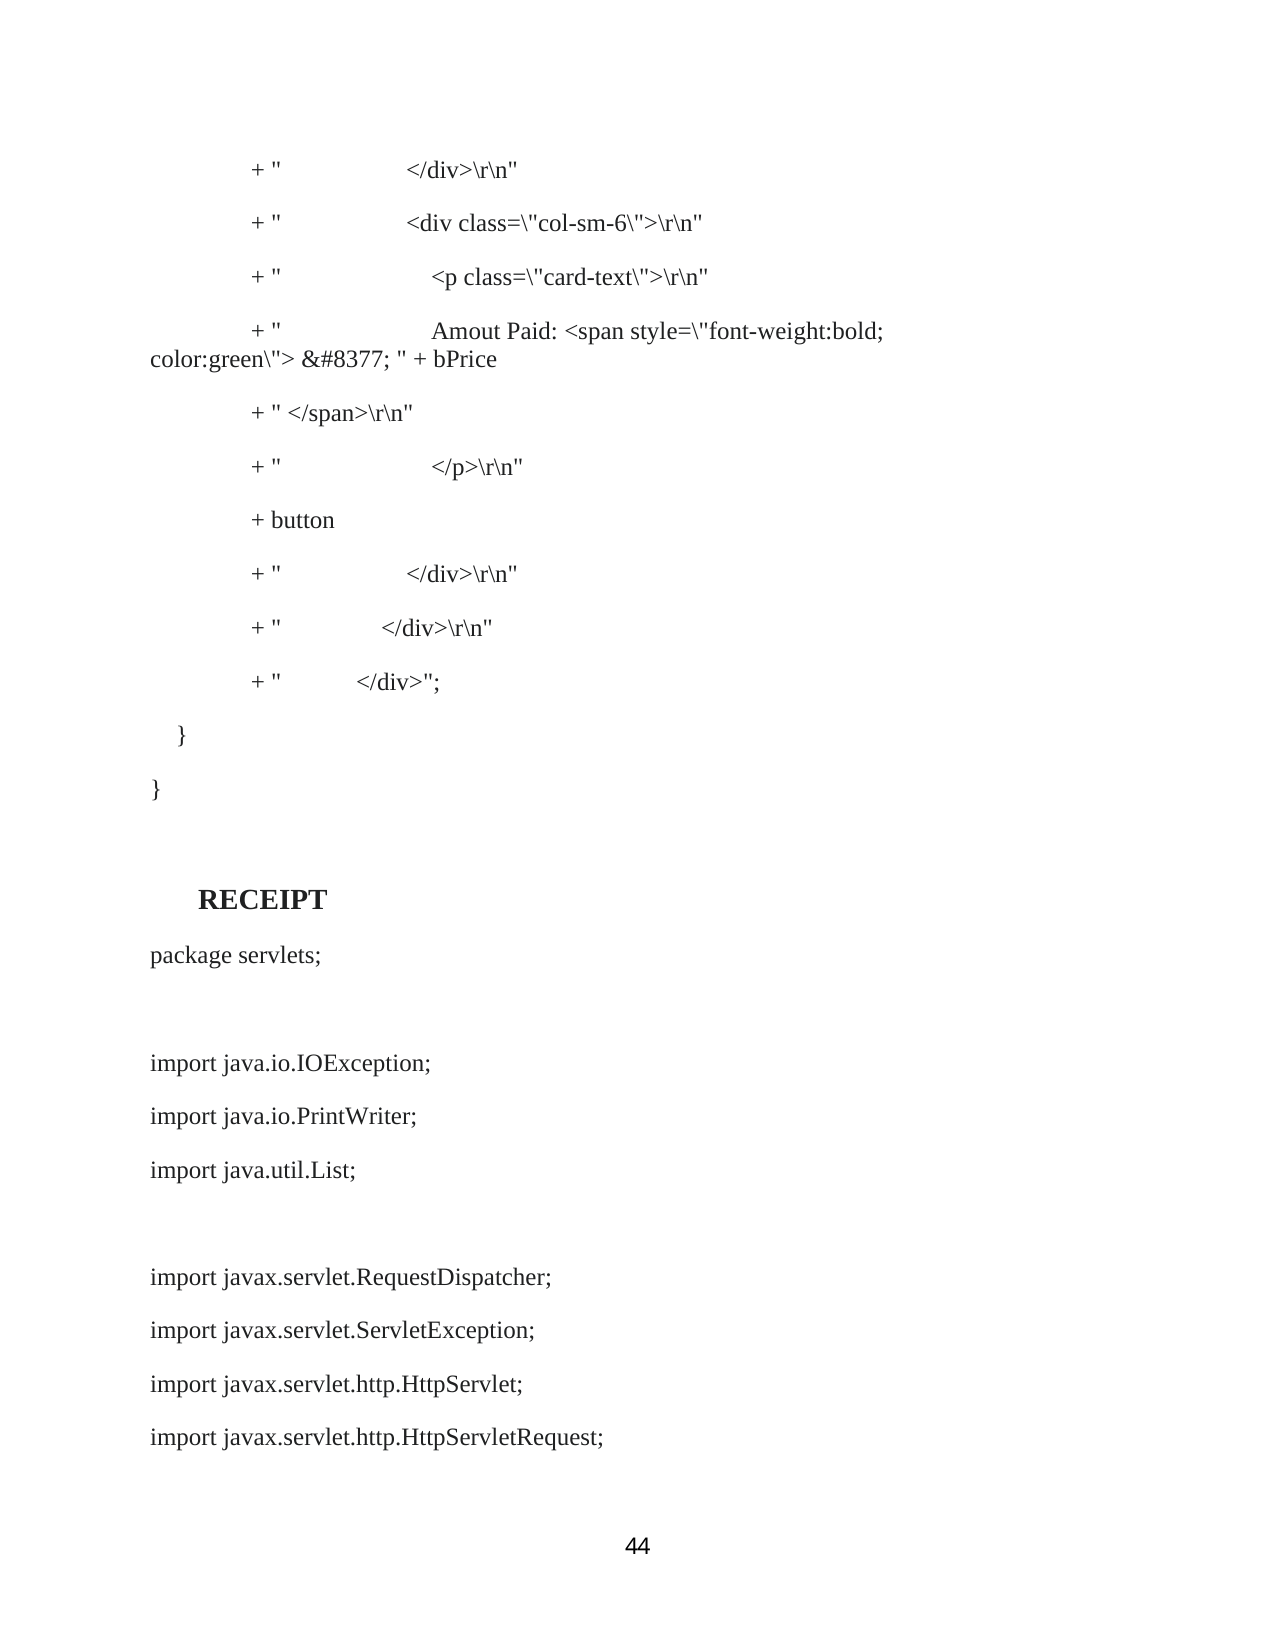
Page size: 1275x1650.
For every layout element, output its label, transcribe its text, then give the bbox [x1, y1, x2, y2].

text + " <p class=\"card-text\">\r\n" [251, 262, 1175, 291]
text import java.io.IOException; import java.io.PrintWriter; import java.util.List; [150, 1048, 432, 1183]
text + " Amout Paid: <span style=\"font-weight:bold; color:green\"> &#8377; " + bPrice [150, 316, 1035, 373]
subtitle RECEIPT [150, 882, 1175, 916]
text + button [251, 505, 1175, 534]
text import javax.servlet.RequestDispatcher; import javax.servlet.ServletException; import javax.servlet.http.HttpServlet; [150, 1262, 552, 1398]
text + " </span>\r\n" [251, 398, 1175, 426]
text + " </div>\r\n" [251, 559, 1175, 588]
text + " </div>\r\n" [251, 613, 1175, 642]
text package servlets; [150, 940, 1175, 969]
text + " </p>\r\n" [251, 452, 1175, 480]
text } [150, 774, 1175, 803]
text + " <div class=\"col-sm-6\">\r\n" [251, 208, 1175, 237]
text } [176, 720, 1175, 749]
text + " </div>"; [251, 667, 1175, 696]
text + " </div>\r\n" [251, 155, 1175, 183]
text import javax.servlet.http.HttpServletRequest; [150, 1422, 1175, 1451]
